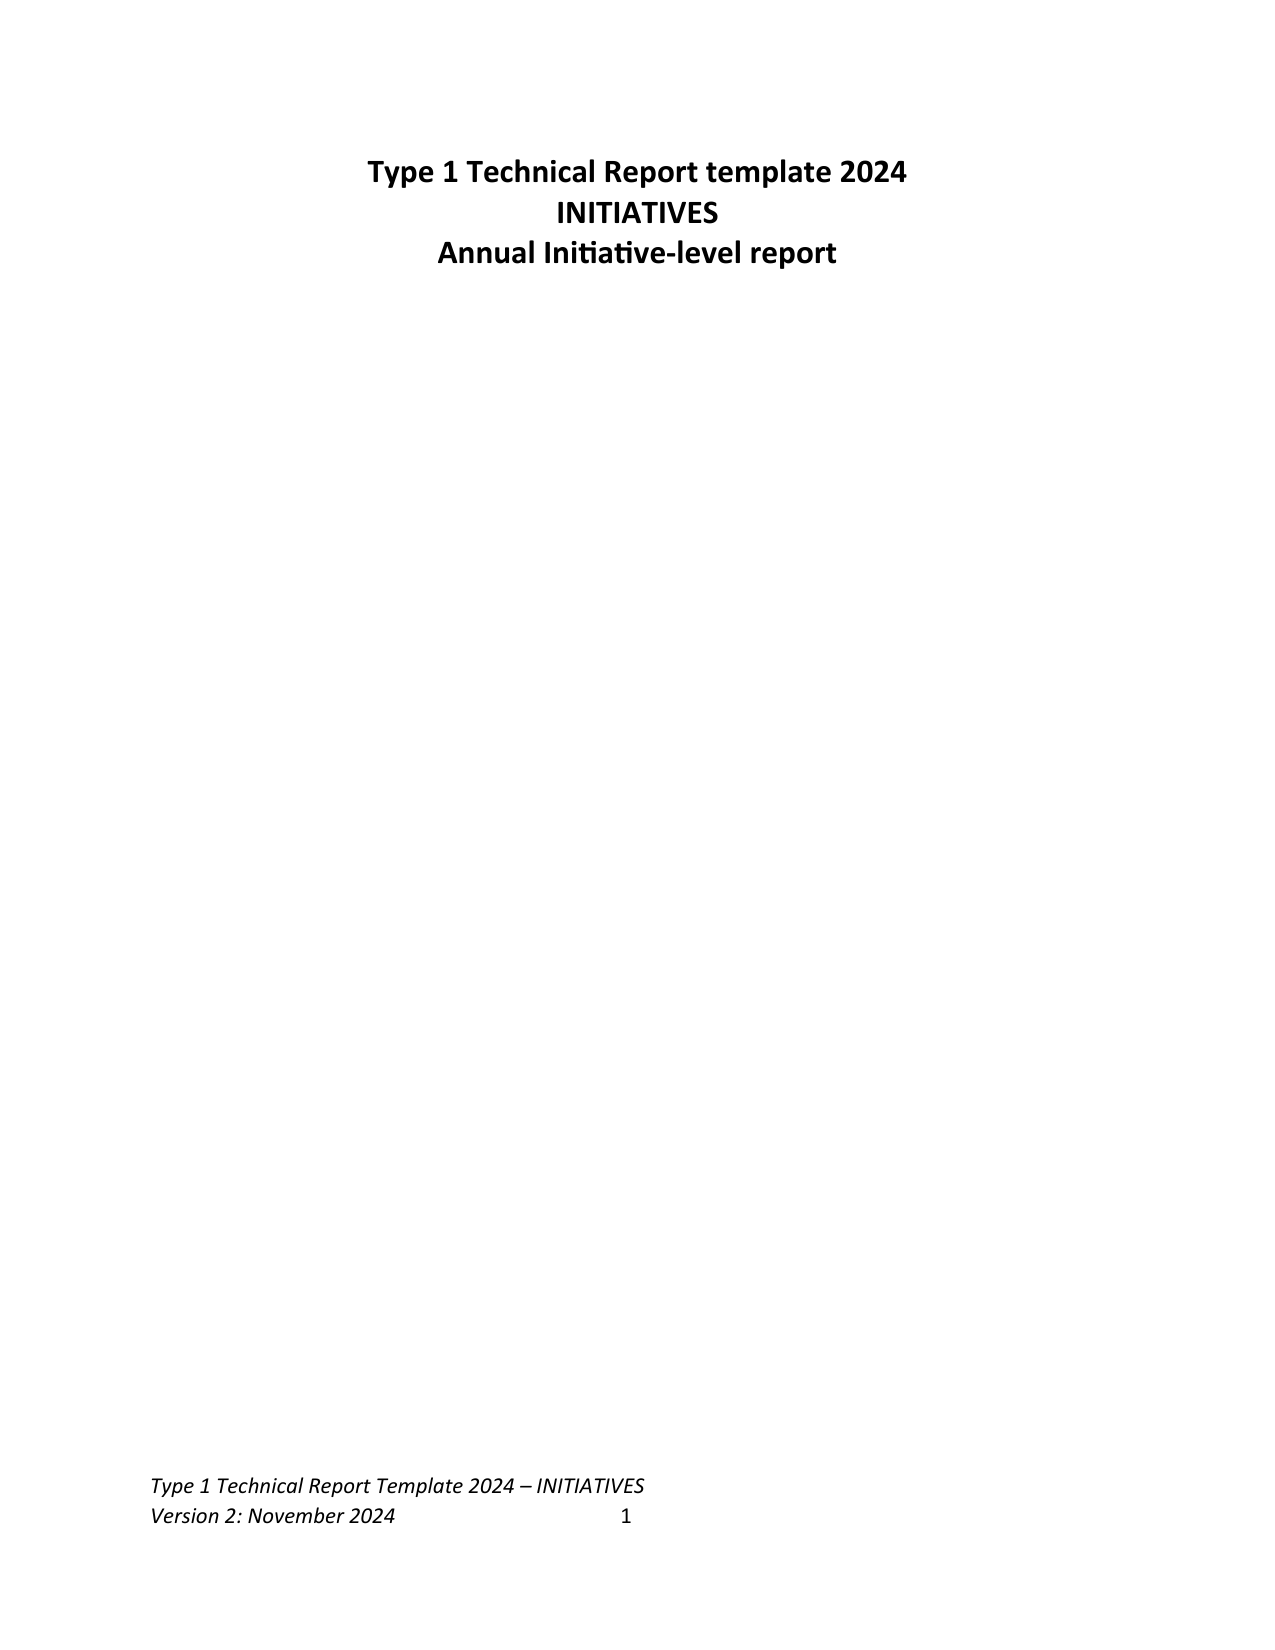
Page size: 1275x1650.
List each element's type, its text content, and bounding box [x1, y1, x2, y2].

text Type 1 Technical Report template 2024 [150, 150, 1125, 191]
text Annual Initiative-level report [150, 231, 1125, 272]
text INITIATIVES [150, 191, 1125, 231]
